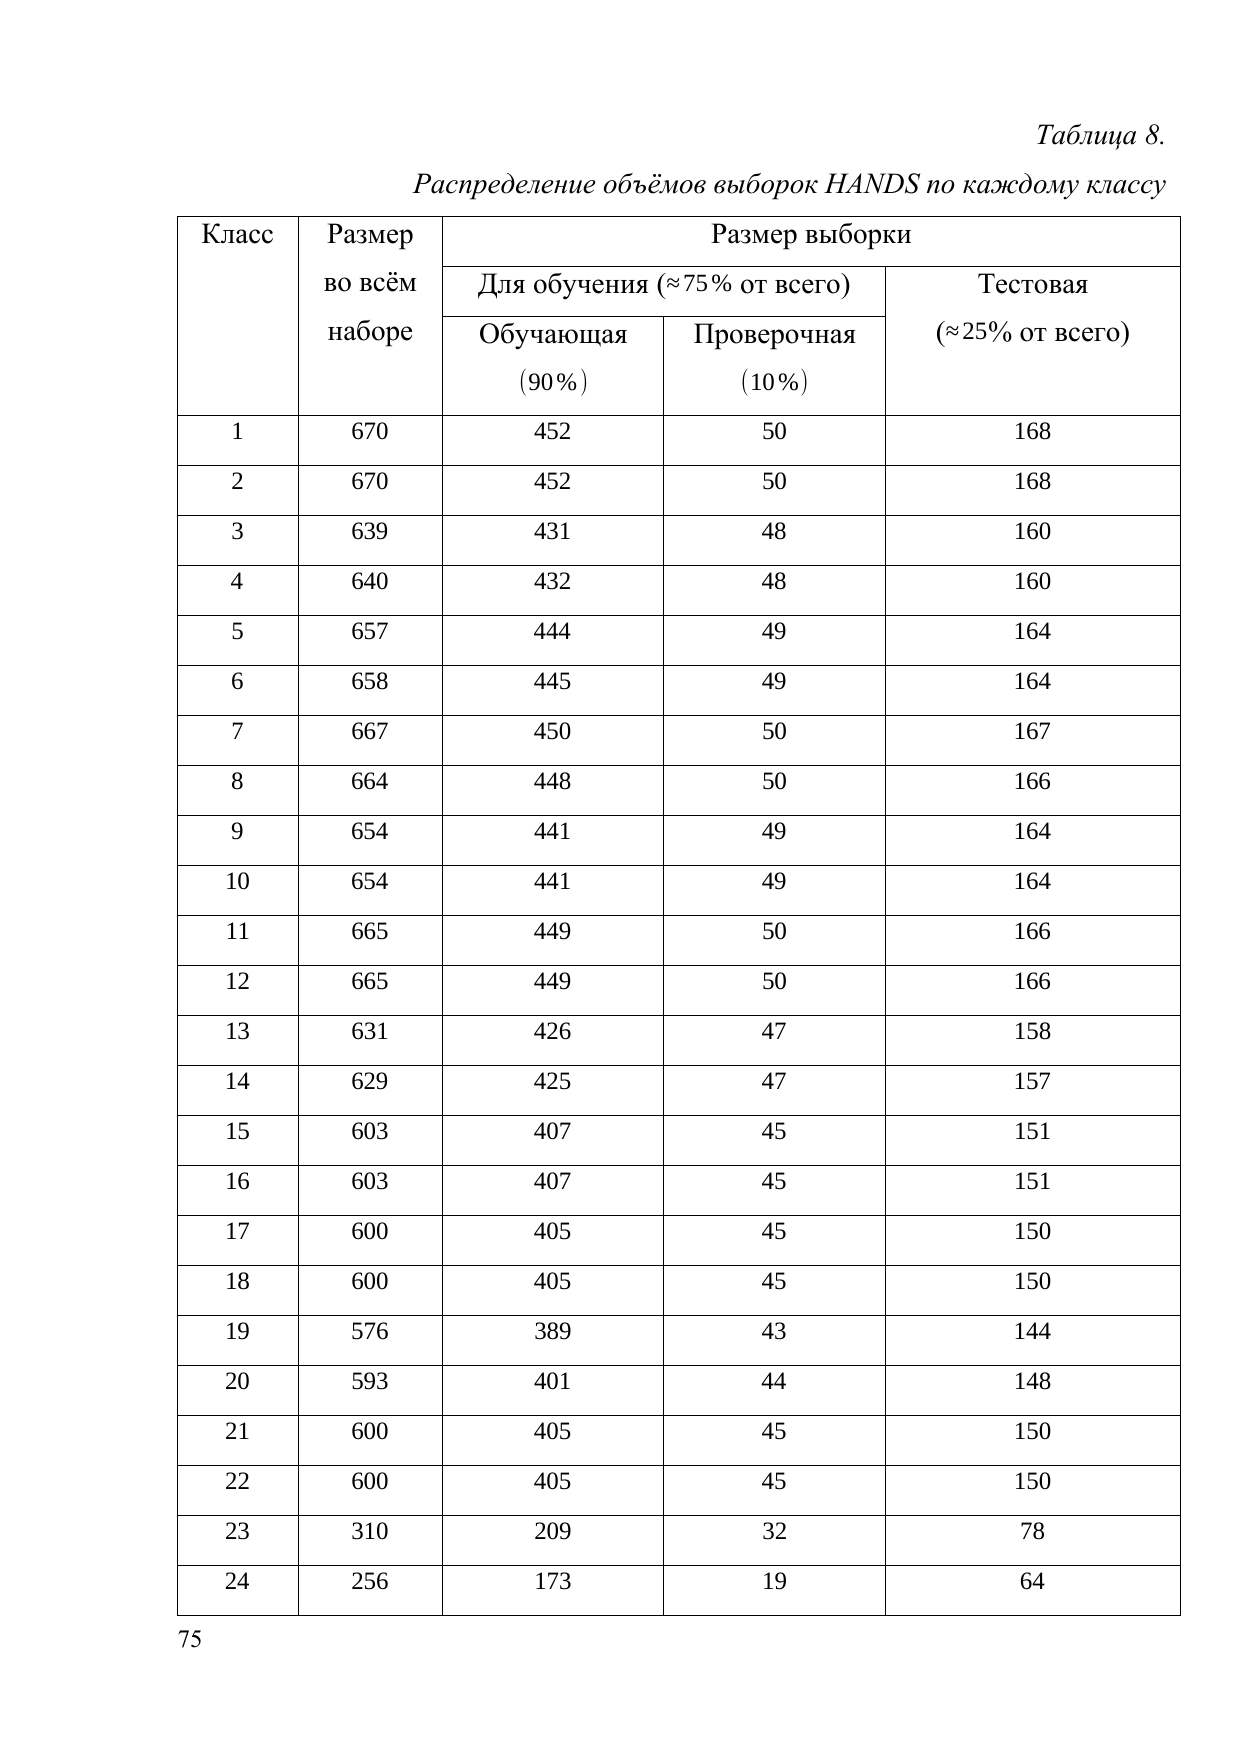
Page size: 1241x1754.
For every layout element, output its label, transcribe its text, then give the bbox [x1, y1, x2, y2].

table_cell [664, 516, 885, 564]
table_cell [664, 666, 885, 714]
table_cell [178, 866, 298, 914]
table_cell [443, 916, 663, 964]
table_cell [664, 866, 885, 914]
table_cell [178, 516, 298, 564]
table_cell Проверочная [664, 317, 885, 414]
table_cell [443, 666, 663, 714]
table_cell [299, 1266, 442, 1314]
table_cell [299, 1116, 442, 1164]
table_cell [299, 716, 442, 764]
table_cell [443, 1466, 663, 1514]
table_cell [178, 1066, 298, 1114]
table_cell [299, 516, 442, 564]
table_cell [443, 566, 663, 614]
table_cell Класс [178, 217, 298, 414]
table_cell [299, 1416, 442, 1464]
table_cell [443, 866, 663, 914]
table_cell [664, 1016, 885, 1064]
table_cell Размер во всём наборе [299, 217, 442, 414]
table_cell [664, 466, 885, 514]
table_cell [443, 416, 663, 464]
table_cell [443, 1266, 663, 1314]
table_cell [664, 1266, 885, 1314]
table_cell [443, 966, 663, 1014]
table_cell [664, 616, 885, 664]
table_cell [664, 1066, 885, 1114]
table_cell [886, 1466, 1180, 1514]
table_cell [664, 1166, 885, 1214]
table_cell [299, 1066, 442, 1114]
table_cell [299, 1316, 442, 1364]
table_cell Распределение объёмов выборок HANDS по каждому классу [177, 167, 1180, 216]
table_cell [664, 1516, 885, 1564]
table_cell [299, 816, 442, 864]
table_cell [664, 716, 885, 764]
table_cell [299, 666, 442, 714]
table_cell [178, 966, 298, 1014]
table_cell [299, 1566, 442, 1614]
table_cell [664, 916, 885, 964]
table_cell [178, 1516, 298, 1564]
table_cell [299, 966, 442, 1014]
table_cell [443, 466, 663, 514]
table_cell [886, 1266, 1180, 1314]
table_cell [443, 1166, 663, 1214]
table_cell [178, 666, 298, 714]
table_cell [178, 1366, 298, 1414]
table_cell [299, 1516, 442, 1564]
table_cell [299, 466, 442, 514]
table_cell [178, 466, 298, 514]
table_cell [886, 916, 1180, 964]
table_cell [443, 616, 663, 664]
table_cell [886, 416, 1180, 464]
table_cell [178, 1016, 298, 1064]
table_cell [664, 816, 885, 864]
table_cell [886, 516, 1180, 564]
table_cell [664, 1216, 885, 1264]
table_cell [443, 816, 663, 864]
table_cell [443, 516, 663, 564]
table_cell [178, 716, 298, 764]
table_cell [299, 1216, 442, 1264]
table_cell [443, 1116, 663, 1164]
table_cell [443, 1516, 663, 1564]
table_cell [299, 1366, 442, 1414]
table_cell [299, 1466, 442, 1514]
table_cell [178, 1166, 298, 1214]
table_cell [178, 416, 298, 464]
table_cell [443, 766, 663, 814]
table_cell [664, 416, 885, 464]
table_cell [178, 616, 298, 664]
table_cell [886, 1016, 1180, 1064]
table_cell [178, 1266, 298, 1314]
table_cell [178, 1116, 298, 1164]
table_cell [886, 1116, 1180, 1164]
table_cell [299, 1166, 442, 1214]
table_cell [886, 1166, 1180, 1214]
table_cell Размер выборки [443, 217, 1180, 266]
table_cell [443, 1216, 663, 1264]
table_cell [886, 966, 1180, 1014]
table_cell [886, 616, 1180, 664]
table_cell [664, 1316, 885, 1364]
table_cell [443, 1416, 663, 1464]
table_cell [443, 716, 663, 764]
table_cell [886, 566, 1180, 614]
table_cell [886, 716, 1180, 764]
table_cell [299, 1016, 442, 1064]
table_cell [443, 1016, 663, 1064]
table_cell [178, 566, 298, 614]
table_cell [886, 466, 1180, 514]
table_cell [886, 766, 1180, 814]
table_cell [886, 666, 1180, 714]
table_cell [664, 966, 885, 1014]
table_cell [664, 1416, 885, 1464]
table_cell [886, 1316, 1180, 1364]
table_cell [178, 1416, 298, 1464]
table_cell [299, 566, 442, 614]
table_cell [886, 1566, 1180, 1614]
table_cell [886, 1066, 1180, 1114]
table_cell [664, 1116, 885, 1164]
table_cell [178, 816, 298, 864]
table_cell [886, 816, 1180, 864]
table_cell [443, 1366, 663, 1414]
table_cell [178, 916, 298, 964]
table_cell [178, 1566, 298, 1614]
table_cell [664, 1566, 885, 1614]
table_cell [178, 1316, 298, 1364]
table_cell [886, 1366, 1180, 1414]
table_cell [178, 1216, 298, 1264]
table_cell [886, 1416, 1180, 1464]
table_cell [299, 916, 442, 964]
table_cell [299, 416, 442, 464]
table_cell [664, 1466, 885, 1514]
table_cell Для обучения ( от всего) [443, 267, 885, 316]
table_cell [886, 866, 1180, 914]
table_cell Тестовая (% от всего) [886, 267, 1180, 414]
table_cell [664, 1366, 885, 1414]
table_cell Обучающая [443, 317, 663, 414]
table_cell [443, 1316, 663, 1364]
table_cell [299, 616, 442, 664]
table_cell [443, 1566, 663, 1614]
table_cell [178, 1466, 298, 1514]
table_header Таблица 8. [177, 118, 1180, 167]
table_cell [299, 866, 442, 914]
table_cell [664, 566, 885, 614]
table_cell [443, 1066, 663, 1114]
table_cell [886, 1216, 1180, 1264]
table_cell [886, 1516, 1180, 1564]
table_cell [178, 766, 298, 814]
table_cell [299, 766, 442, 814]
table_cell [664, 766, 885, 814]
